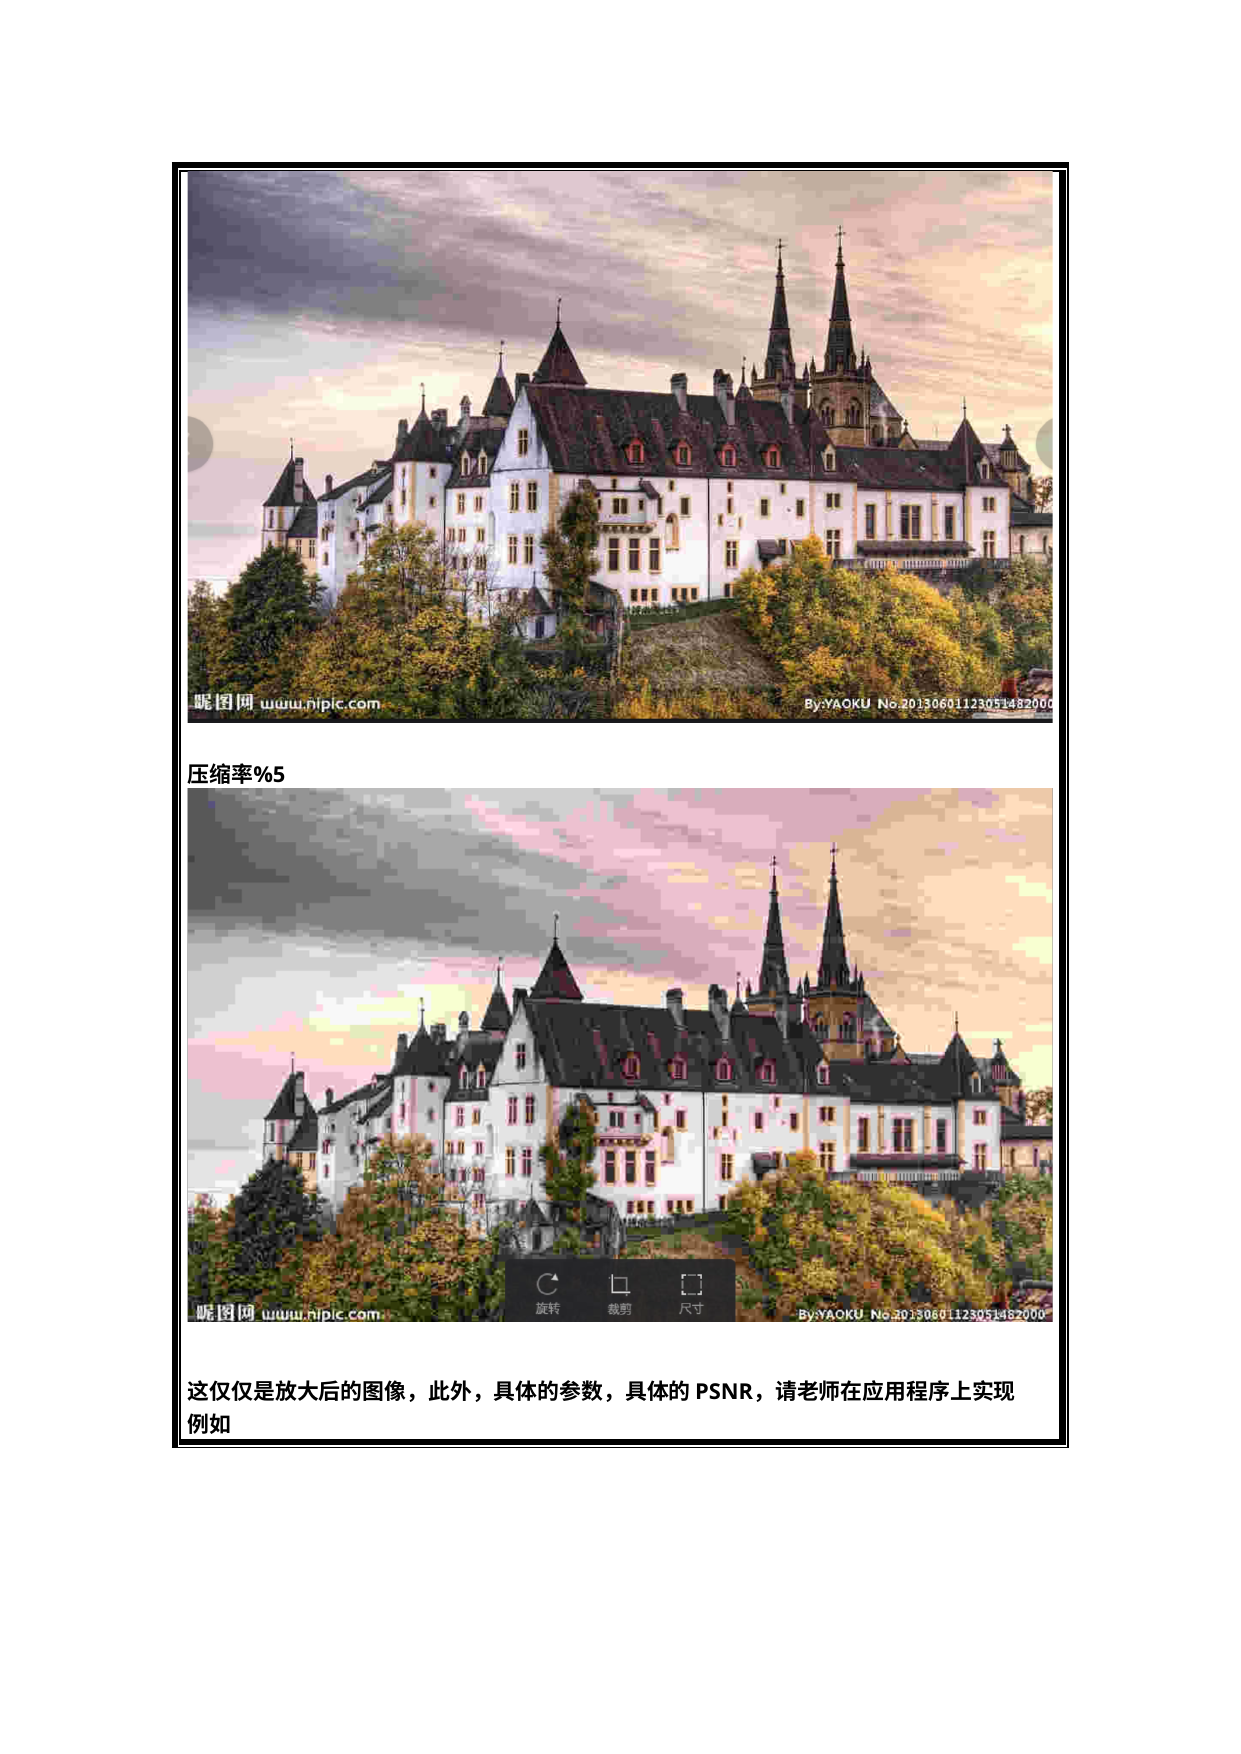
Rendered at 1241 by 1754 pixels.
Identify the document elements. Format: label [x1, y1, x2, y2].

table_cell [181, 172, 1059, 1439]
picture [187, 788, 1053, 1322]
picture [187, 171, 1053, 723]
